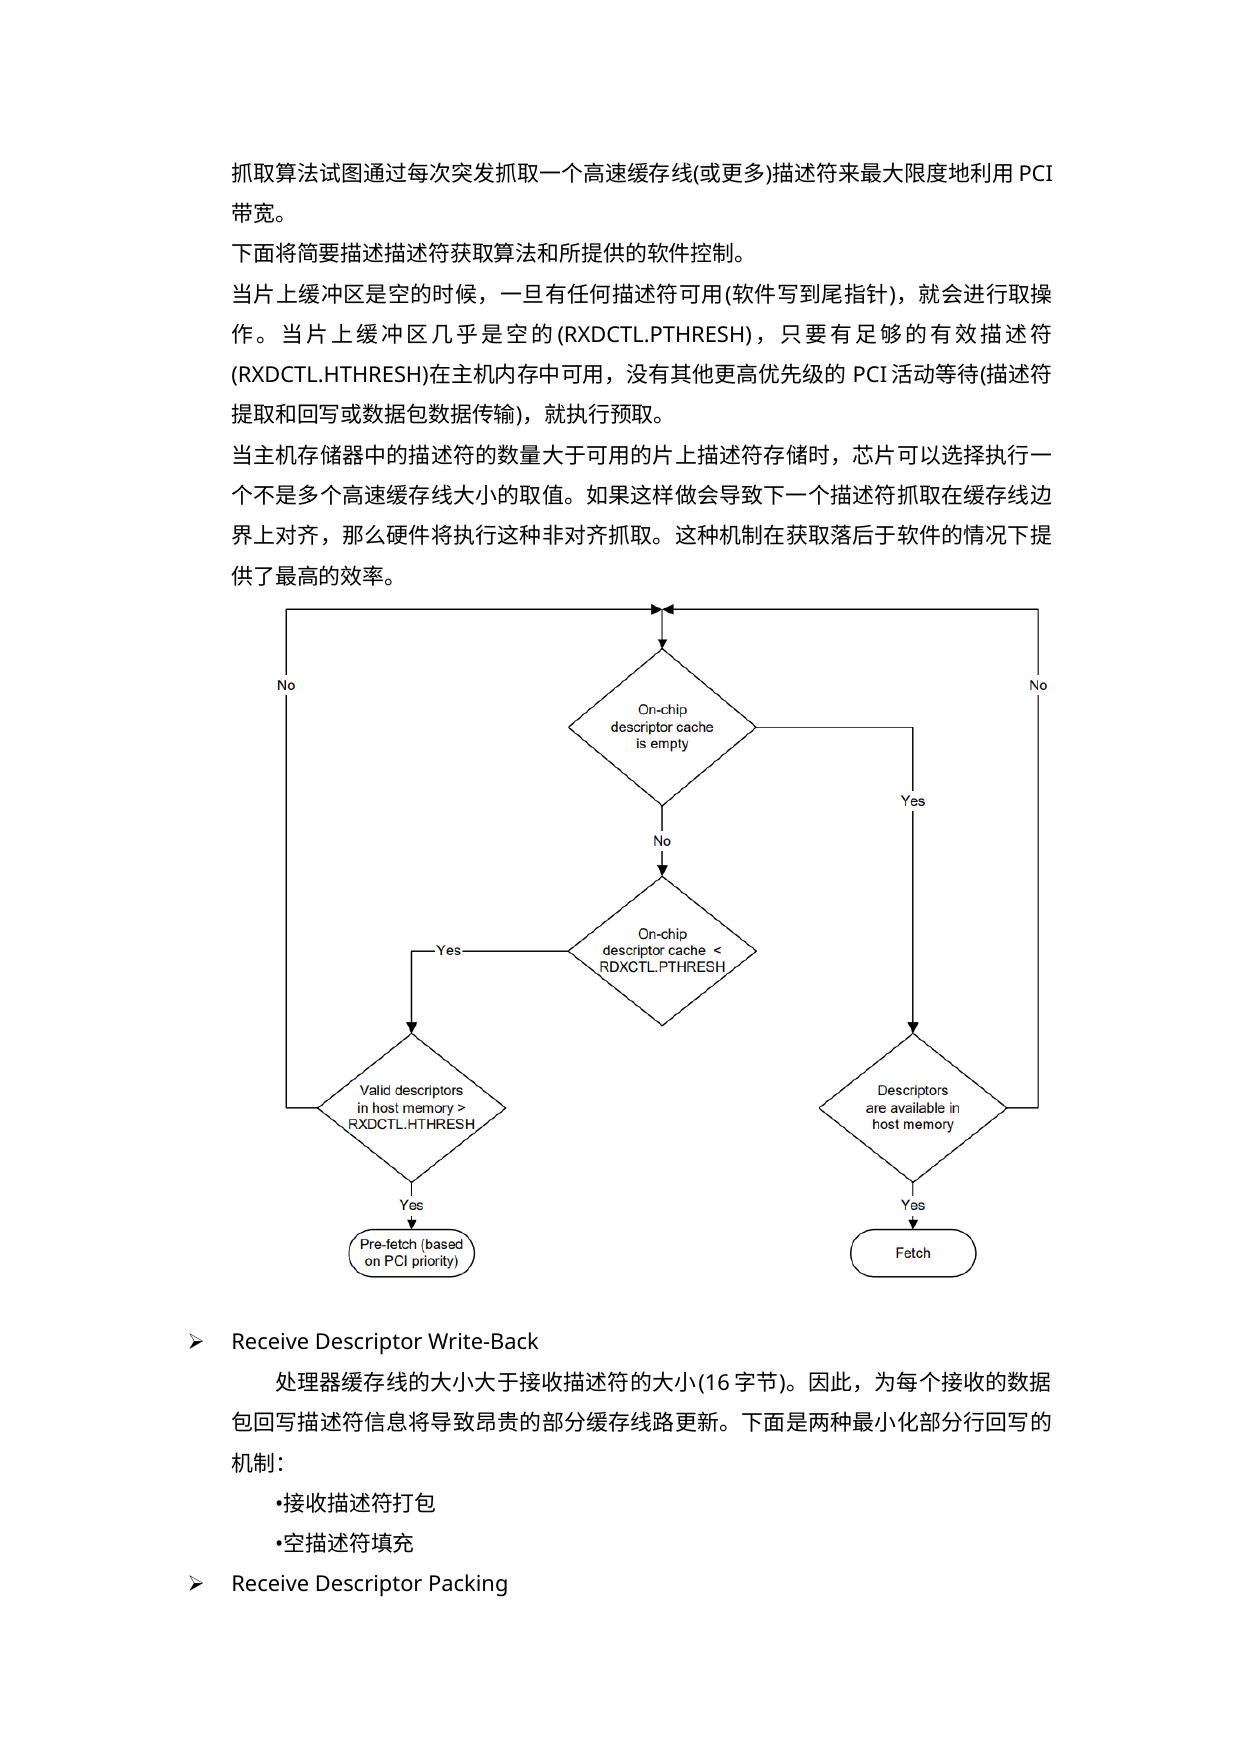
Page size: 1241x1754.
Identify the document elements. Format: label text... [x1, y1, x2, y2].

list 当片上缓冲区是空的时候，一旦有任何描述符可用(软件写到尾指针)，就会进行取操作。当片上缓冲区几乎是空的(RXDCTL.PTHRESH)，只要有足够的有效描述符(RXDCTL.HTHRESH)在主机内存中可用，没有其他更高优先级的PCI活动等待(描述符提取和回写或数据包数据传输)，就执行预取。 [231, 272, 1053, 433]
list •接收描述符打包 [231, 1482, 1053, 1522]
list 抓取算法试图通过每次突发抓取一个高速缓存线(或更多)描述符来最大限度地利用PCI带宽。 [231, 151, 1053, 232]
picture [231, 594, 1097, 1313]
list 当主机存储器中的描述符的数量大于可用的片上描述符存储时，芯片可以选择执行一个不是多个高速缓存线大小的取值。如果这样做会导致下一个描述符抓取在缓存线边界上对齐，那么硬件将执行这种非对齐抓取。这种机制在获取落后于软件的情况下提供了最高的效率。 [231, 433, 1053, 594]
list •空描述符填充 [231, 1522, 1053, 1562]
list 下面将简要描述描述符获取算法和所提供的软件控制。 [231, 232, 1053, 272]
list Receive Descriptor Write-Back [187, 1320, 1053, 1361]
list Receive Descriptor Packing [187, 1562, 1053, 1603]
list 处理器缓存线的大小大于接收描述符的大小(16字节)。因此，为每个接收的数据包回写描述符信息将导致昂贵的部分缓存线路更新。下面是两种最小化部分行回写的机制： [231, 1361, 1053, 1482]
